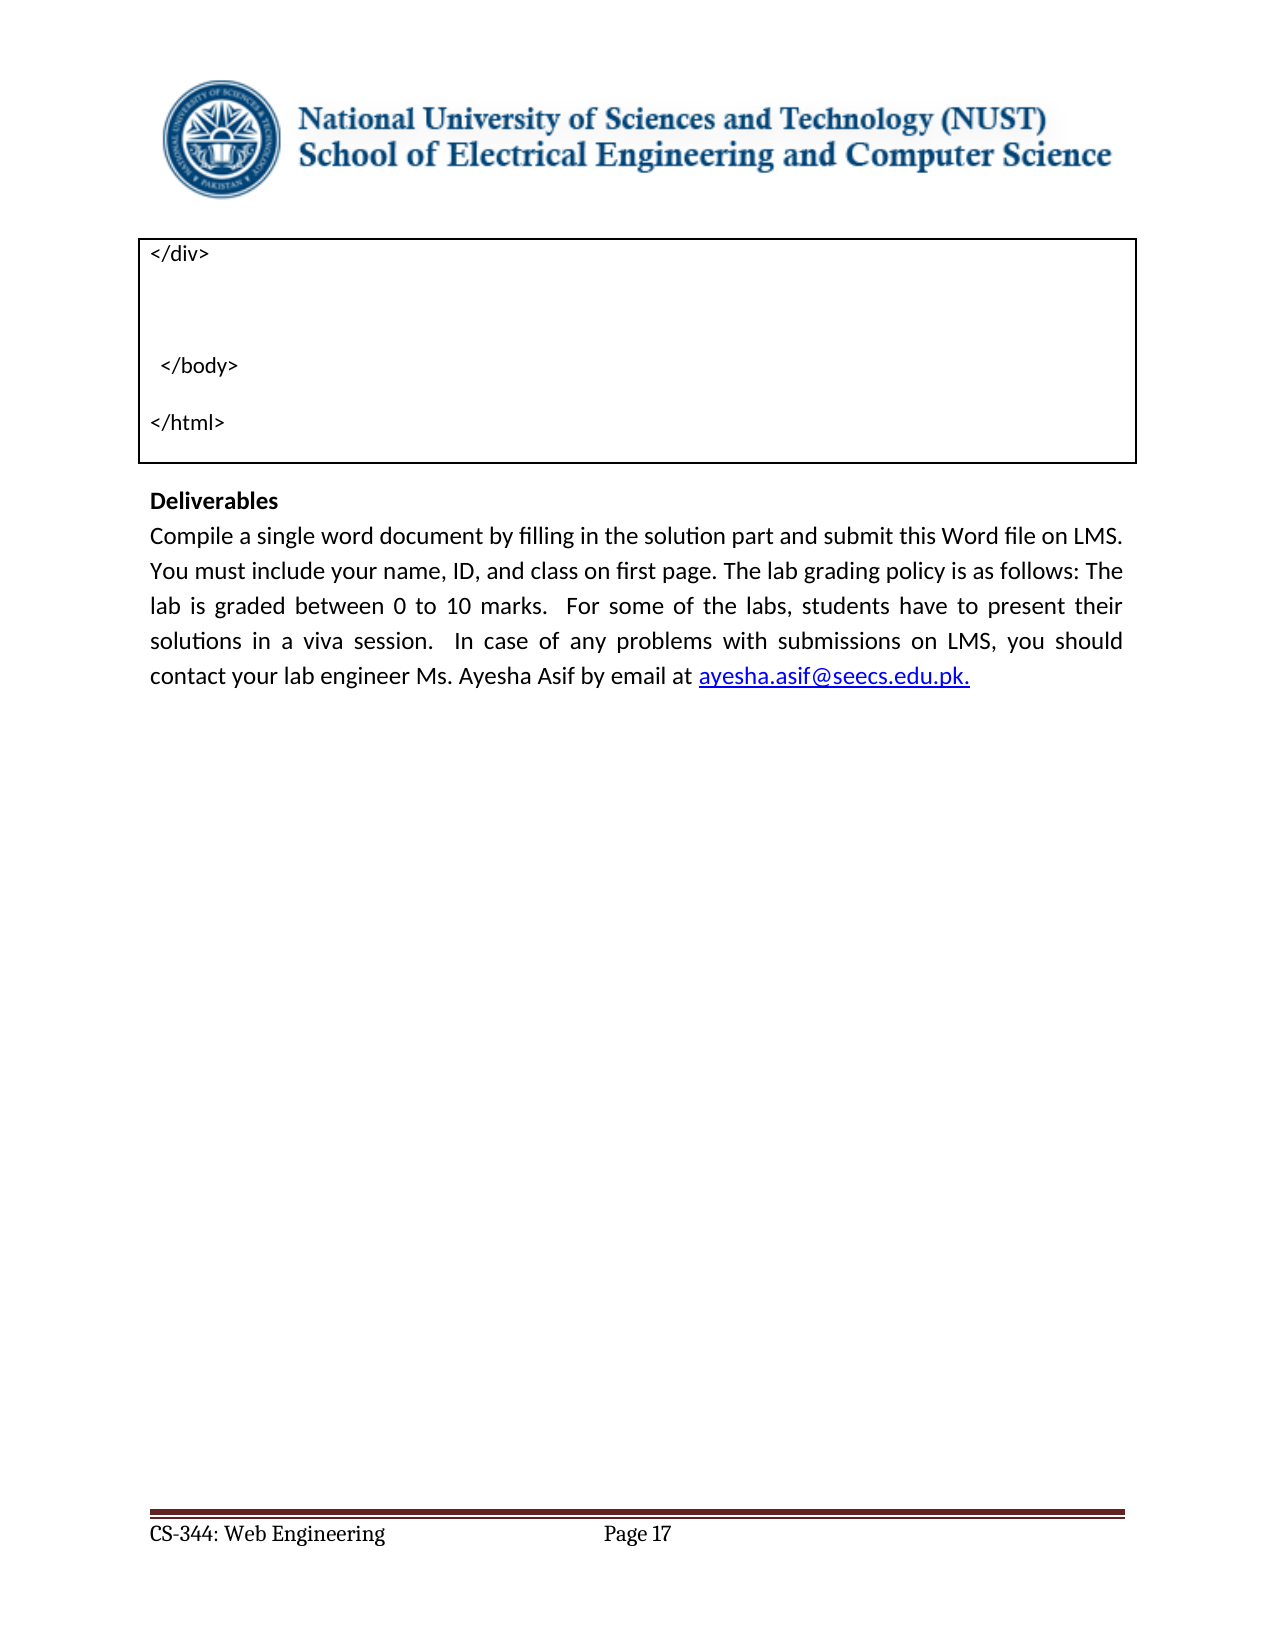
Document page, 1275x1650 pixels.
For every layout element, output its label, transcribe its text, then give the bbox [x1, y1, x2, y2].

picture [150, 75, 1125, 210]
text Compile a single word document by filling in the solution part and submit this Word file on LMS. You must include your name, ID, and class on first page. The lab grading policy is as follows: The lab is graded between 0 to 10 marks. For some of the labs, students have to present their solutions in a viva session. In case of any problems with submissions on LMS, you should contact your lab engineer Ms. Ayesha Asif by email at ayesha.asif@seecs.edu.pk. [150, 520, 1125, 690]
subtitle Deliverables [150, 485, 1125, 515]
